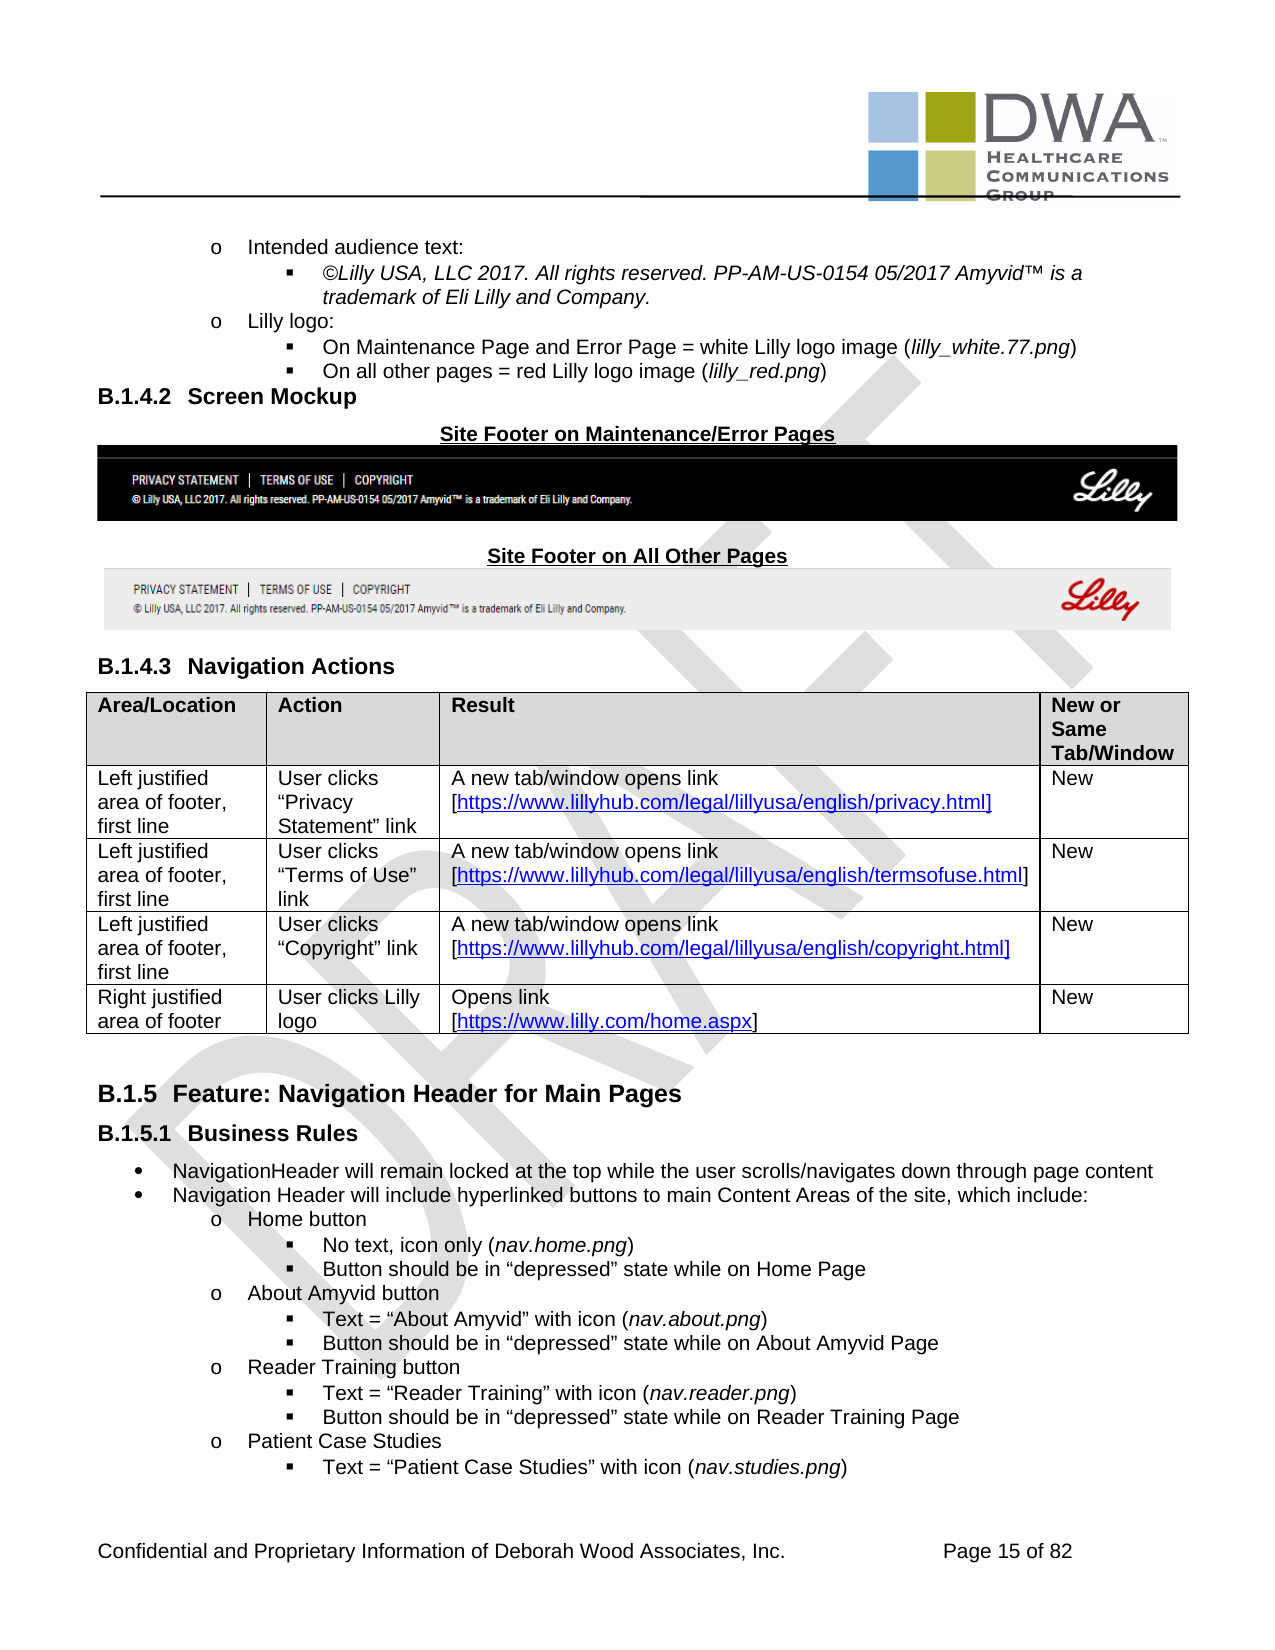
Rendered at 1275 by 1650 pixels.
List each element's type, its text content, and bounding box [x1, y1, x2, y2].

table_cell Opens link [https://www.lilly.com/home.aspx] [440, 985, 1039, 1033]
table_header Result [440, 693, 1039, 765]
table_cell User clicks Lilly logo [267, 985, 439, 1033]
list About Amyvid button [210, 1281, 1177, 1307]
list NavigationHeader will remain locked at the top while the user scrolls/navigates down through page content [135, 1159, 1177, 1183]
picture [868, 198, 1176, 206]
picture [104, 568, 1171, 630]
text Site Footer on Maintenance/Error Pages [97, 422, 1177, 445]
table_cell New [1041, 839, 1188, 911]
list Navigation Header will include hyperlinked buttons to main Content Areas of the site, which include: [135, 1183, 1177, 1207]
table_cell New [1041, 985, 1188, 1033]
list ©Lilly USA, LLC 2017. All rights reserved. PP-AM-US-0154 05/2017 Amyvid™ is a trademark of Eli Lilly and Company. [285, 261, 1177, 309]
table_cell Left justified area of footer, first line [87, 839, 266, 911]
list Patient Case Studies [210, 1429, 1177, 1454]
list On all other pages = red Lilly logo image (lilly_red.png) [285, 359, 1177, 383]
table_cell New [1041, 912, 1188, 984]
table_cell Left justified area of footer, first line [87, 766, 266, 838]
table_cell A new tab/window opens link [https://www.lillyhub.com/legal/lillyusa/english/privacy.html] [440, 766, 1039, 838]
table_cell User clicks “Privacy Statement” link [267, 766, 439, 838]
table_header New or Same Tab/Window [1041, 693, 1188, 765]
list No text, icon only (nav.home.png) [285, 1233, 1177, 1257]
list Button should be in “depressed” state while on Reader Training Page [285, 1404, 1177, 1429]
subtitle Navigation Actions [97, 653, 1177, 679]
list Button should be in “depressed” state while on Home Page [285, 1257, 1177, 1281]
table_cell A new tab/window opens link [https://www.lillyhub.com/legal/lillyusa/english/termsofuse.html] [440, 839, 1039, 911]
list Text = “Reader Training” with icon (nav.reader.png) [285, 1381, 1177, 1404]
table_cell User clicks “Copyright” link [267, 912, 439, 984]
list Text = “Patient Case Studies” with icon (nav.studies.png) [285, 1454, 1177, 1478]
list On Maintenance Page and Error Page = white Lilly logo image (lilly_white.77.png) [285, 334, 1177, 359]
subtitle Business Rules [97, 1120, 1177, 1146]
table_cell Left justified area of footer, first line [87, 912, 266, 984]
table_cell New [1041, 766, 1188, 838]
list Reader Training button [210, 1355, 1177, 1381]
picture [868, 92, 1176, 195]
table_header Action [267, 693, 439, 765]
list Button should be in “depressed” state while on About Amyvid Page [285, 1331, 1177, 1355]
table_header Area/Location [87, 693, 266, 765]
list Home button [210, 1207, 1177, 1233]
list Text = “About Amyvid” with icon (nav.about.png) [285, 1307, 1177, 1331]
list Intended audience text: [210, 235, 1177, 261]
subtitle Screen Mockup [97, 383, 1177, 409]
table_cell A new tab/window opens link [https://www.lillyhub.com/legal/lillyusa/english/copyright.html] [440, 912, 1039, 984]
table_cell User clicks “Terms of Use” link [267, 839, 439, 911]
subtitle Feature: Navigation Header for Main Pages [97, 1078, 1177, 1107]
picture [97, 445, 1178, 521]
list Lilly logo: [210, 309, 1177, 334]
table_cell Right justified area of footer [87, 985, 266, 1033]
